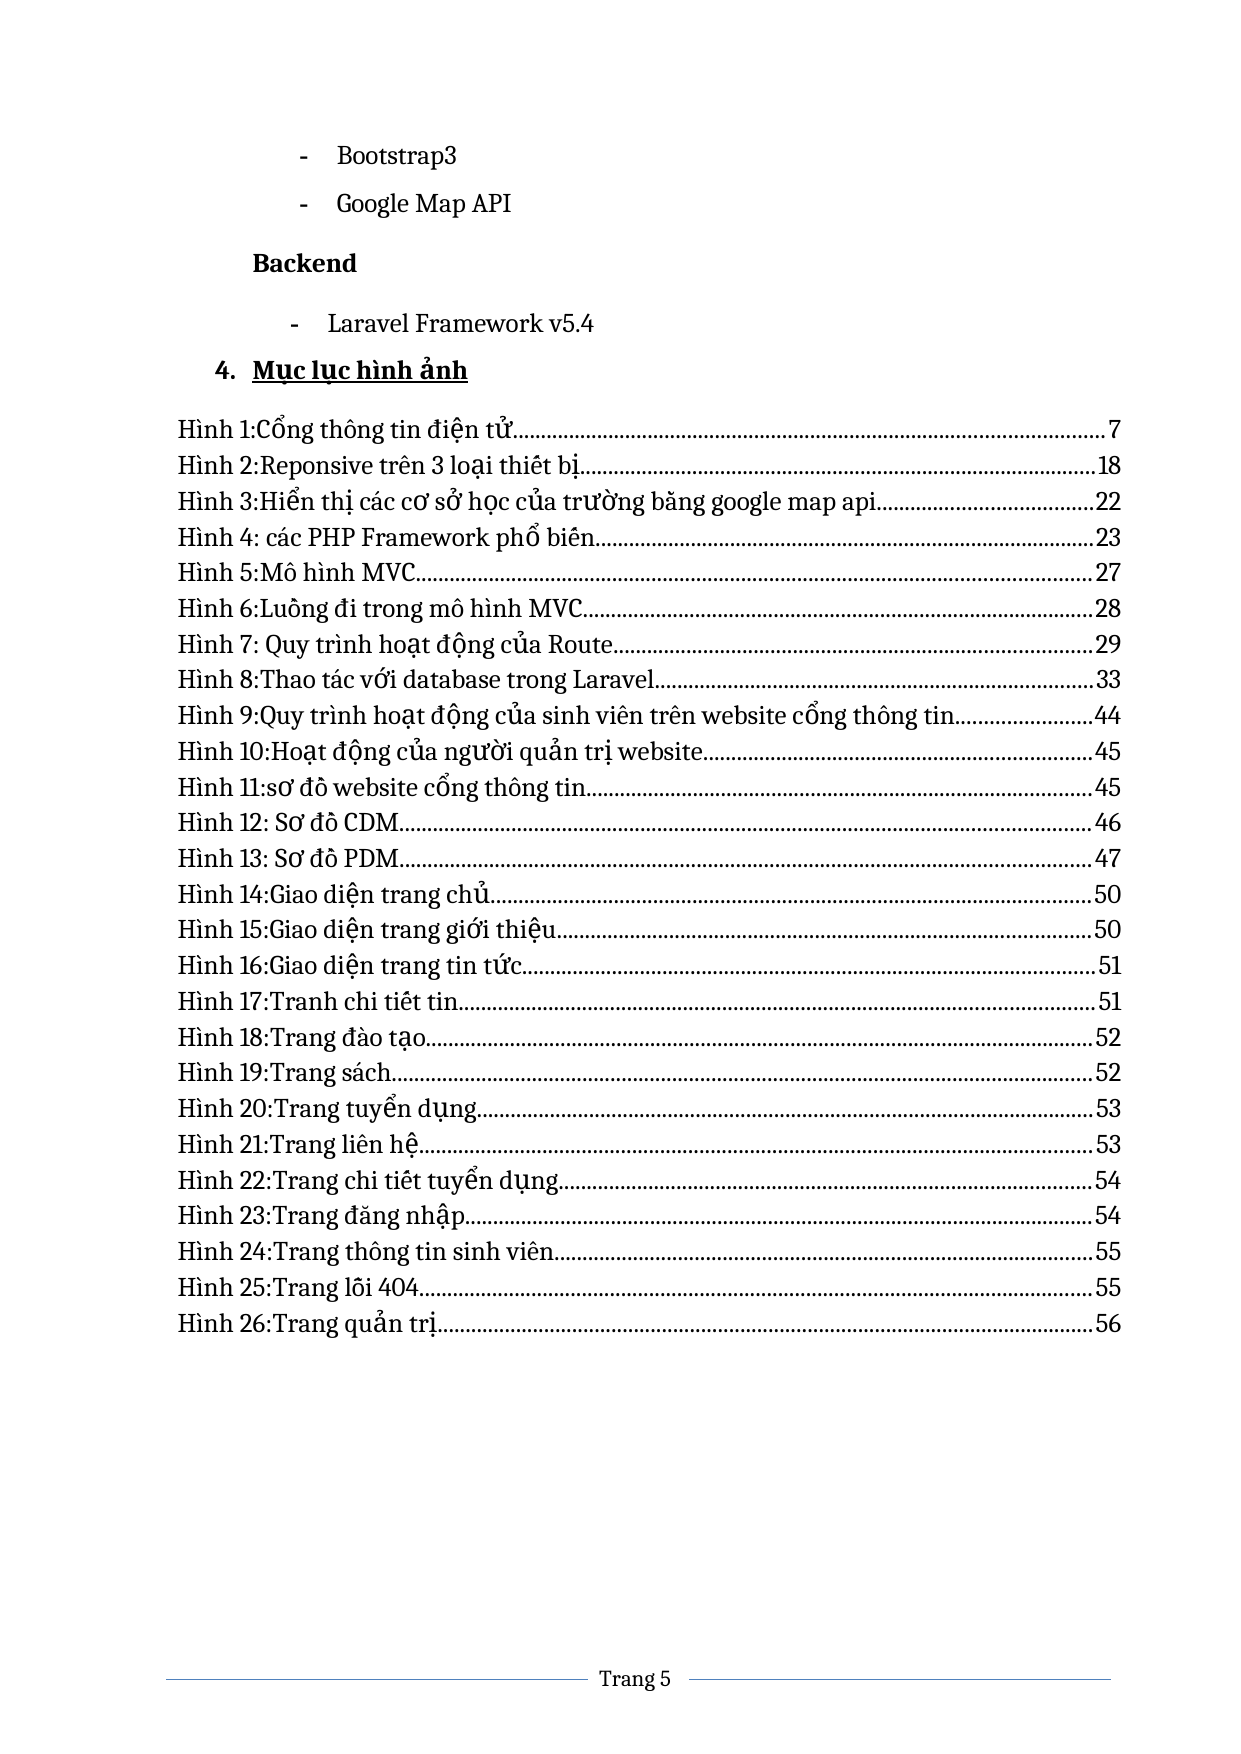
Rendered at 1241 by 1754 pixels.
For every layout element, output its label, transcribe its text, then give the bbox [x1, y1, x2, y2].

text Hình 26:Trang quản trị 56 [177, 1308, 1122, 1339]
text Hình 23:Trang đăng nhập 54 [177, 1200, 1122, 1232]
text Hình 12: Sơ đồ CDM 46 [177, 807, 1122, 838]
list Google Map API [299, 187, 1122, 219]
text Hình 7: Quy trình hoạt động của Route 29 [177, 629, 1122, 660]
text Hình 14:Giao diện trang chủ 50 [177, 879, 1122, 910]
text Hình 8:Thao tác với database trong Laravel 33 [177, 664, 1122, 696]
text Hình 10:Hoạt động của người quản trị website 45 [177, 736, 1122, 767]
text Hình 13: Sơ đồ PDM 47 [177, 843, 1122, 874]
text Hình 11:sơ đồ website cổng thông tin 45 [177, 772, 1122, 803]
text Hình 16:Giao diện trang tin tức 51 [177, 950, 1122, 981]
text Hình 1:Cổng thông tin điện tử 7 [177, 414, 1122, 446]
list Mục lục hình ảnh [215, 355, 1122, 386]
text Hình 20:Trang tuyển dụng 53 [177, 1093, 1122, 1124]
text Hình 18:Trang đào tạo 52 [177, 1022, 1122, 1053]
text Hình 22:Trang chi tiết tuyển dụng 54 [177, 1165, 1122, 1196]
list Laravel Framework v5.4 [290, 307, 1122, 339]
text Backend [177, 248, 1122, 279]
text Hình 15:Giao diện trang giới thiệu 50 [177, 914, 1122, 946]
text Hình 17:Tranh chi tiết tin 51 [177, 986, 1122, 1017]
text Hình 2:Reponsive trên 3 loại thiết bị 18 [177, 450, 1122, 481]
text Hình 6:Luồng đi trong mô hình MVC 28 [177, 593, 1122, 624]
list Bootstrap3 [299, 139, 1122, 171]
text Hình 4: các PHP Framework phổ biến 23 [177, 522, 1122, 553]
text Hình 3:Hiển thị các cơ sở học của trường bằng google map api 22 [177, 486, 1122, 517]
text Hình 24:Trang thông tin sinh viên 55 [177, 1236, 1122, 1267]
text Hình 21:Trang liên hệ 53 [177, 1129, 1122, 1160]
text Hình 9:Quy trình hoạt động của sinh viên trên website cổng thông tin 44 [177, 700, 1122, 731]
text Hình 25:Trang lỗi 404 55 [177, 1272, 1122, 1303]
text Hình 19:Trang sách 52 [177, 1057, 1122, 1089]
text Hình 5:Mô hình MVC 27 [177, 557, 1122, 588]
